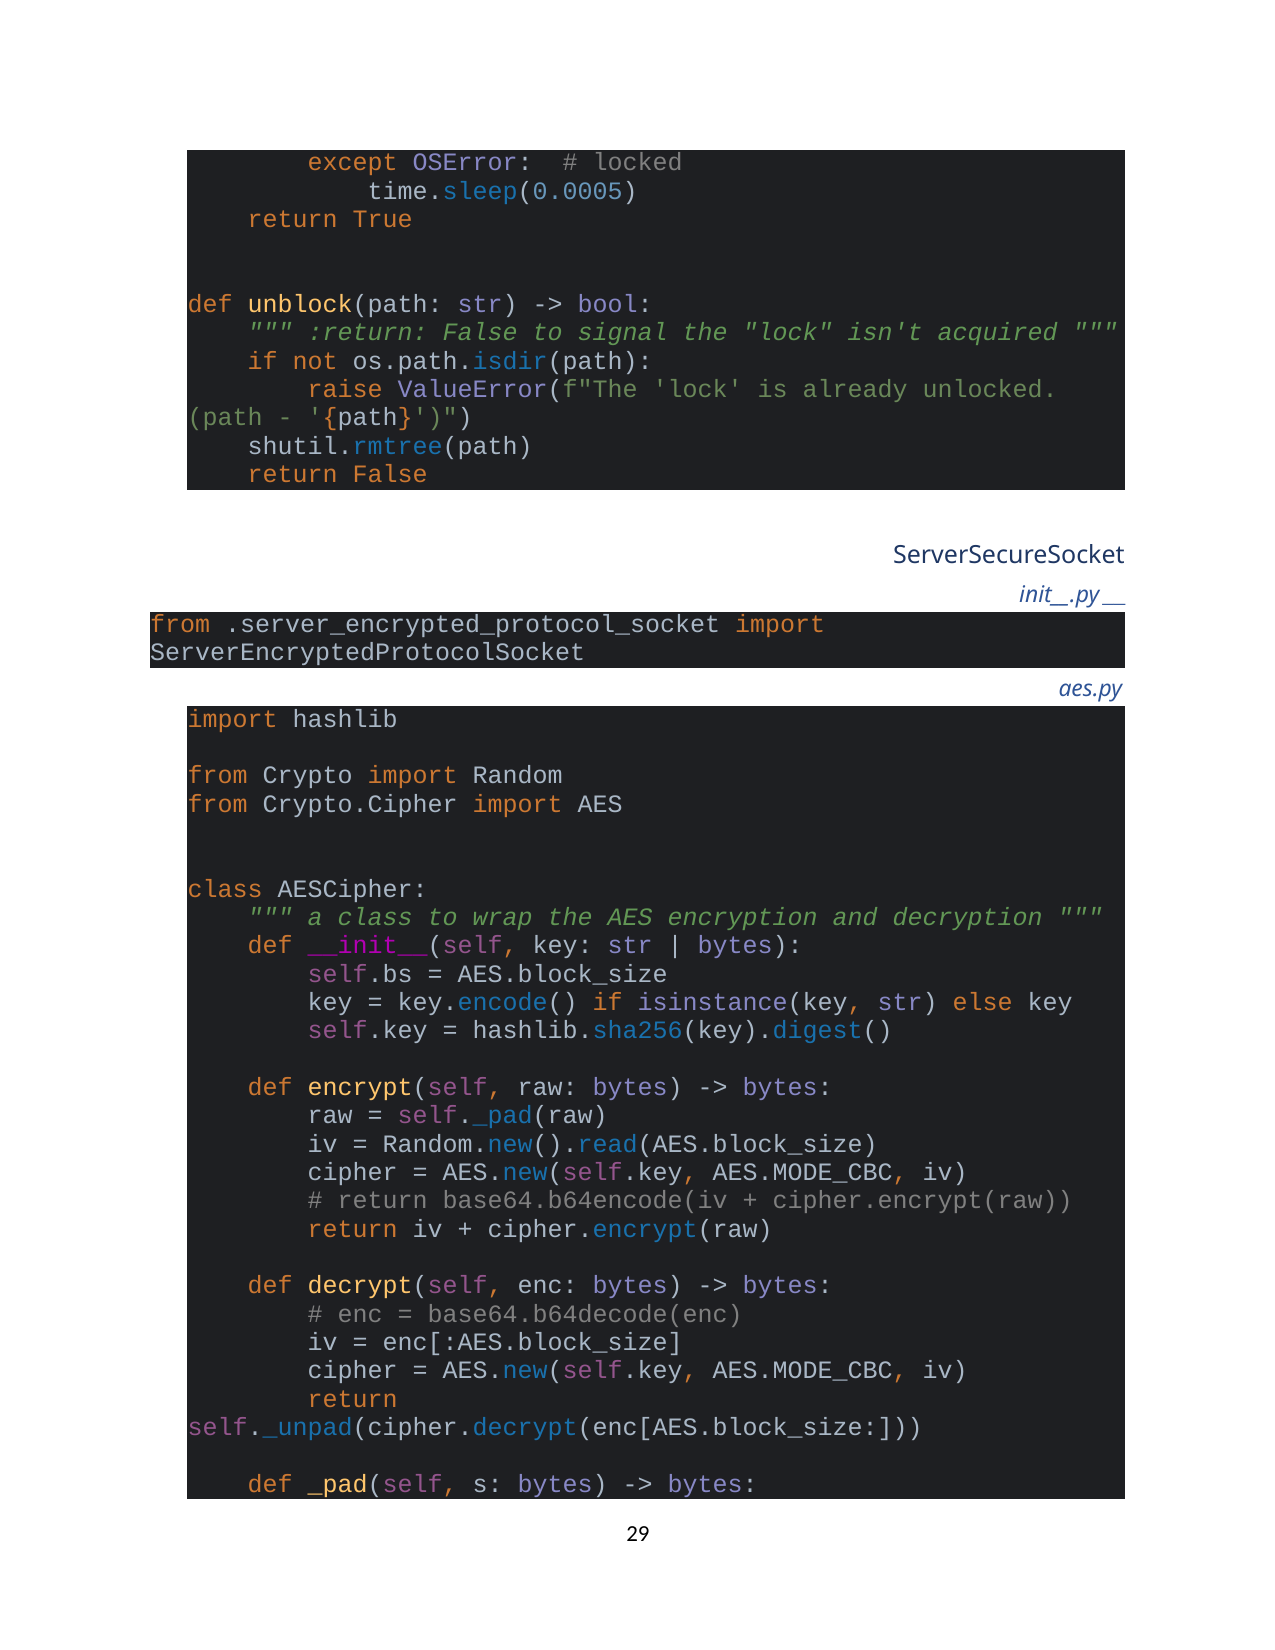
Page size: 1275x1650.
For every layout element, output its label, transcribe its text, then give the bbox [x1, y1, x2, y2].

subtitle __init__.py [150, 578, 1125, 609]
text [187, 706, 1125, 1499]
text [187, 150, 1125, 490]
text from .server_encrypted_protocol_socket import ServerEncryptedProtocolSocket [150, 612, 1125, 668]
subtitle ServerSecureSocket [150, 537, 1125, 571]
subtitle aes.py [150, 672, 1125, 704]
